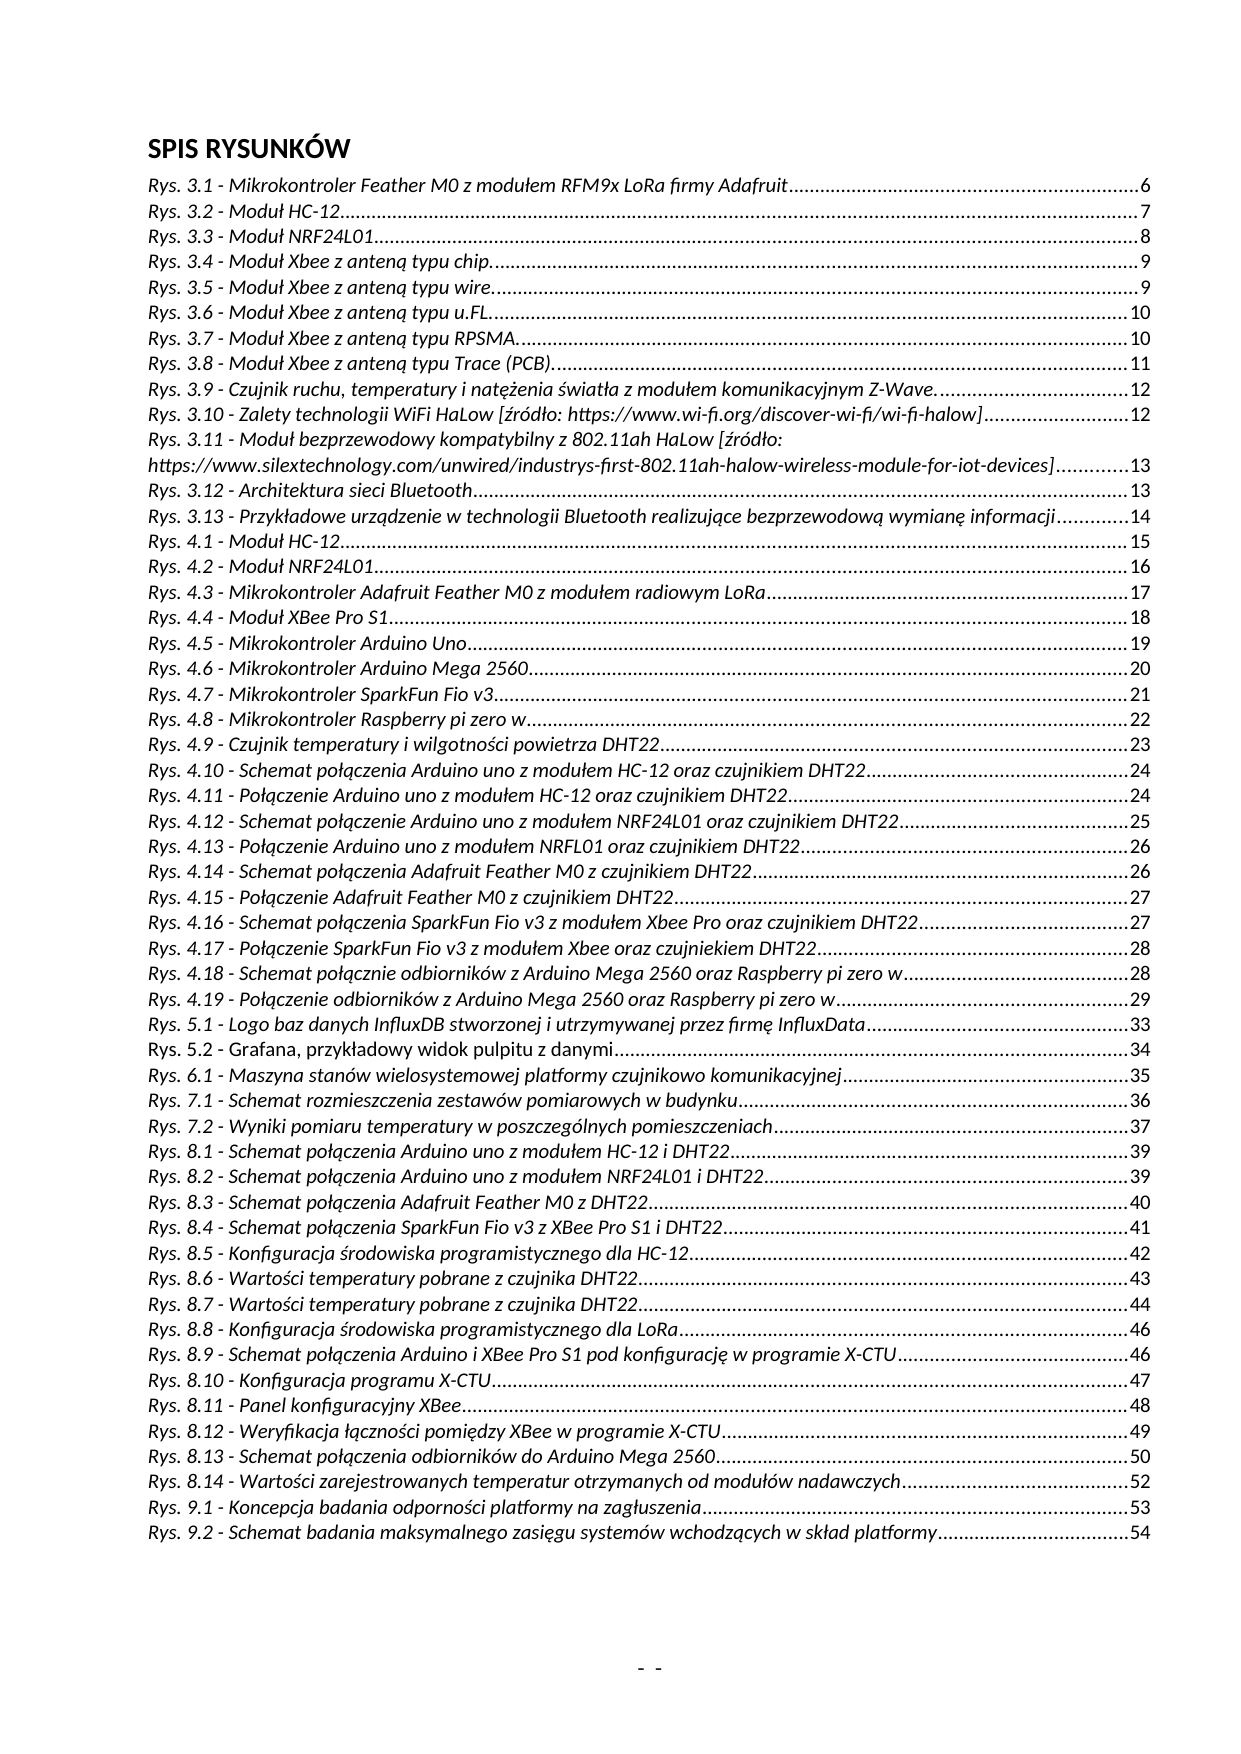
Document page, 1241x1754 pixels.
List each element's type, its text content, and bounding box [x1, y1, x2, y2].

text Rys. 4.1 - Moduł HC-12 15 [148, 528, 1152, 554]
text Rys. 4.6 - Mikrokontroler Arduino Mega 2560 20 [148, 655, 1152, 681]
text Rys. 4.7 - Mikrokontroler SparkFun Fio v3 21 [148, 681, 1152, 706]
text Rys. 3.10 - Zalety technologii WiFi HaLow [źródło: https://www.wi-fi.org/discover-wi-fi/wi-fi-halow] 12 [148, 401, 1152, 427]
text Rys. 3.6 - Moduł Xbee z anteną typu u.FL. 10 [148, 299, 1152, 325]
text Rys. 8.6 - Wartości temperatury pobrane z czujnika DHT22 43 [148, 1265, 1152, 1291]
text Rys. 3.9 - Czujnik ruchu, temperatury i natężenia światła z modułem komunikacyjnym Z-Wave. 12 [148, 376, 1152, 401]
text Rys. 8.3 - Schemat połączenia Adafruit Feather M0 z DHT22 40 [148, 1189, 1152, 1214]
text Rys. 4.10 - Schemat połączenia Arduino uno z modułem HC-12 oraz czujnikiem DHT22 24 [148, 757, 1152, 782]
text Rys. 4.15 - Połączenie Adafruit Feather M0 z czujnikiem DHT22 27 [148, 884, 1152, 909]
text Rys. 4.14 - Schemat połączenia Adafruit Feather M0 z czujnikiem DHT22 26 [148, 859, 1152, 884]
text Rys. 4.16 - Schemat połączenia SparkFun Fio v3 z modułem Xbee Pro oraz czujnikiem DHT22 27 [148, 909, 1152, 935]
text Rys. 8.8 - Konfiguracja środowiska programistycznego dla LoRa 46 [148, 1316, 1152, 1342]
text Rys. 4.5 - Mikrokontroler Arduino Uno 19 [148, 630, 1152, 655]
text Rys. 7.1 - Schemat rozmieszczenia zestawów pomiarowych w budynku 36 [148, 1087, 1152, 1113]
text Rys. 4.12 - Schemat połączenie Arduino uno z modułem NRF24L01 oraz czujnikiem DHT22 25 [148, 808, 1152, 833]
text Rys. 4.4 - Moduł XBee Pro S1 18 [148, 604, 1152, 630]
text Rys. 9.2 - Schemat badania maksymalnego zasięgu systemów wchodzących w skład platformy 54 [148, 1519, 1152, 1545]
text Rys. 3.3 - Moduł NRF24L01 8 [148, 223, 1152, 249]
text Rys. 4.11 - Połączenie Arduino uno z modułem HC-12 oraz czujnikiem DHT22 24 [148, 782, 1152, 808]
text Rys. 8.10 - Konfiguracja programu X-CTU 47 [148, 1367, 1152, 1392]
text Rys. 8.9 - Schemat połączenia Arduino i XBee Pro S1 pod konfigurację w programie X-CTU 46 [148, 1342, 1152, 1367]
text Rys. 4.8 - Mikrokontroler Raspberry pi zero w 22 [148, 706, 1152, 732]
text Rys. 6.1 - Maszyna stanów wielosystemowej platformy czujnikowo komunikacyjnej 35 [148, 1062, 1152, 1087]
text Rys. 9.1 - Koncepcja badania odporności platformy na zagłuszenia 53 [148, 1494, 1152, 1519]
text Rys. 4.19 - Połączenie odbiorników z Arduino Mega 2560 oraz Raspberry pi zero w 29 [148, 986, 1152, 1011]
text Rys. 4.3 - Mikrokontroler Adafruit Feather M0 z modułem radiowym LoRa 17 [148, 579, 1152, 604]
text Rys. 8.2 - Schemat połączenia Arduino uno z modułem NRF24L01 i DHT22 39 [148, 1164, 1152, 1189]
text Rys. 5.1 - Logo baz danych InfluxDB stworzonej i utrzymywanej przez firmę InfluxData 33 [148, 1011, 1152, 1037]
text Rys. 8.7 - Wartości temperatury pobrane z czujnika DHT22 44 [148, 1291, 1152, 1316]
subtitle SPIS RYSUNKÓW [148, 131, 1152, 166]
text Rys. 4.13 - Połączenie Arduino uno z modułem NRFL01 oraz czujnikiem DHT22 26 [148, 833, 1152, 859]
text Rys. 4.9 - Czujnik temperatury i wilgotności powietrza DHT22 23 [148, 732, 1152, 757]
text Rys. 3.11 - Moduł bezprzewodowy kompatybilny z 802.11ah HaLow [źródło: https://www.silextechnology.com/unwired/industrys-first-802.11ah-halow-wireless-module-for-iot-devices] 13 [148, 427, 1152, 477]
text Rys. 8.14 - Wartości zarejestrowanych temperatur otrzymanych od modułów nadawczych 52 [148, 1469, 1152, 1494]
text Rys. 3.7 - Moduł Xbee z anteną typu RPSMA. 10 [148, 325, 1152, 350]
text Rys. 5.2 - Grafana, przykładowy widok pulpitu z danymi 34 [148, 1037, 1152, 1062]
text Rys. 4.18 - Schemat połącznie odbiorników z Arduino Mega 2560 oraz Raspberry pi zero w 28 [148, 960, 1152, 986]
text Rys. 3.1 - Mikrokontroler Feather M0 z modułem RFM9x LoRa firmy Adafruit 6 [148, 172, 1152, 198]
text Rys. 3.13 - Przykładowe urządzenie w technologii Bluetooth realizujące bezprzewodową wymianę informacji 14 [148, 503, 1152, 528]
text Rys. 3.8 - Moduł Xbee z anteną typu Trace (PCB). 11 [148, 350, 1152, 376]
text Rys. 3.12 - Architektura sieci Bluetooth 13 [148, 477, 1152, 503]
text Rys. 8.13 - Schemat połączenia odbiorników do Arduino Mega 2560 50 [148, 1443, 1152, 1469]
text Rys. 8.5 - Konfiguracja środowiska programistycznego dla HC-12 42 [148, 1240, 1152, 1265]
text Rys. 8.11 - Panel konfiguracyjny XBee 48 [148, 1392, 1152, 1418]
text Rys. 3.2 - Moduł HC-12 7 [148, 198, 1152, 223]
text Rys. 8.1 - Schemat połączenia Arduino uno z modułem HC-12 i DHT22 39 [148, 1138, 1152, 1164]
text Rys. 4.17 - Połączenie SparkFun Fio v3 z modułem Xbee oraz czujniekiem DHT22 28 [148, 935, 1152, 960]
text Rys. 3.5 - Moduł Xbee z anteną typu wire. 9 [148, 274, 1152, 299]
text Rys. 3.4 - Moduł Xbee z anteną typu chip. 9 [148, 249, 1152, 274]
text Rys. 4.2 - Moduł NRF24L01 16 [148, 554, 1152, 579]
text Rys. 7.2 - Wyniki pomiaru temperatury w poszczególnych pomieszczeniach 37 [148, 1113, 1152, 1138]
text Rys. 8.4 - Schemat połączenia SparkFun Fio v3 z XBee Pro S1 i DHT22 41 [148, 1214, 1152, 1240]
text Rys. 8.12 - Weryfikacja łączności pomiędzy XBee w programie X-CTU 49 [148, 1418, 1152, 1443]
